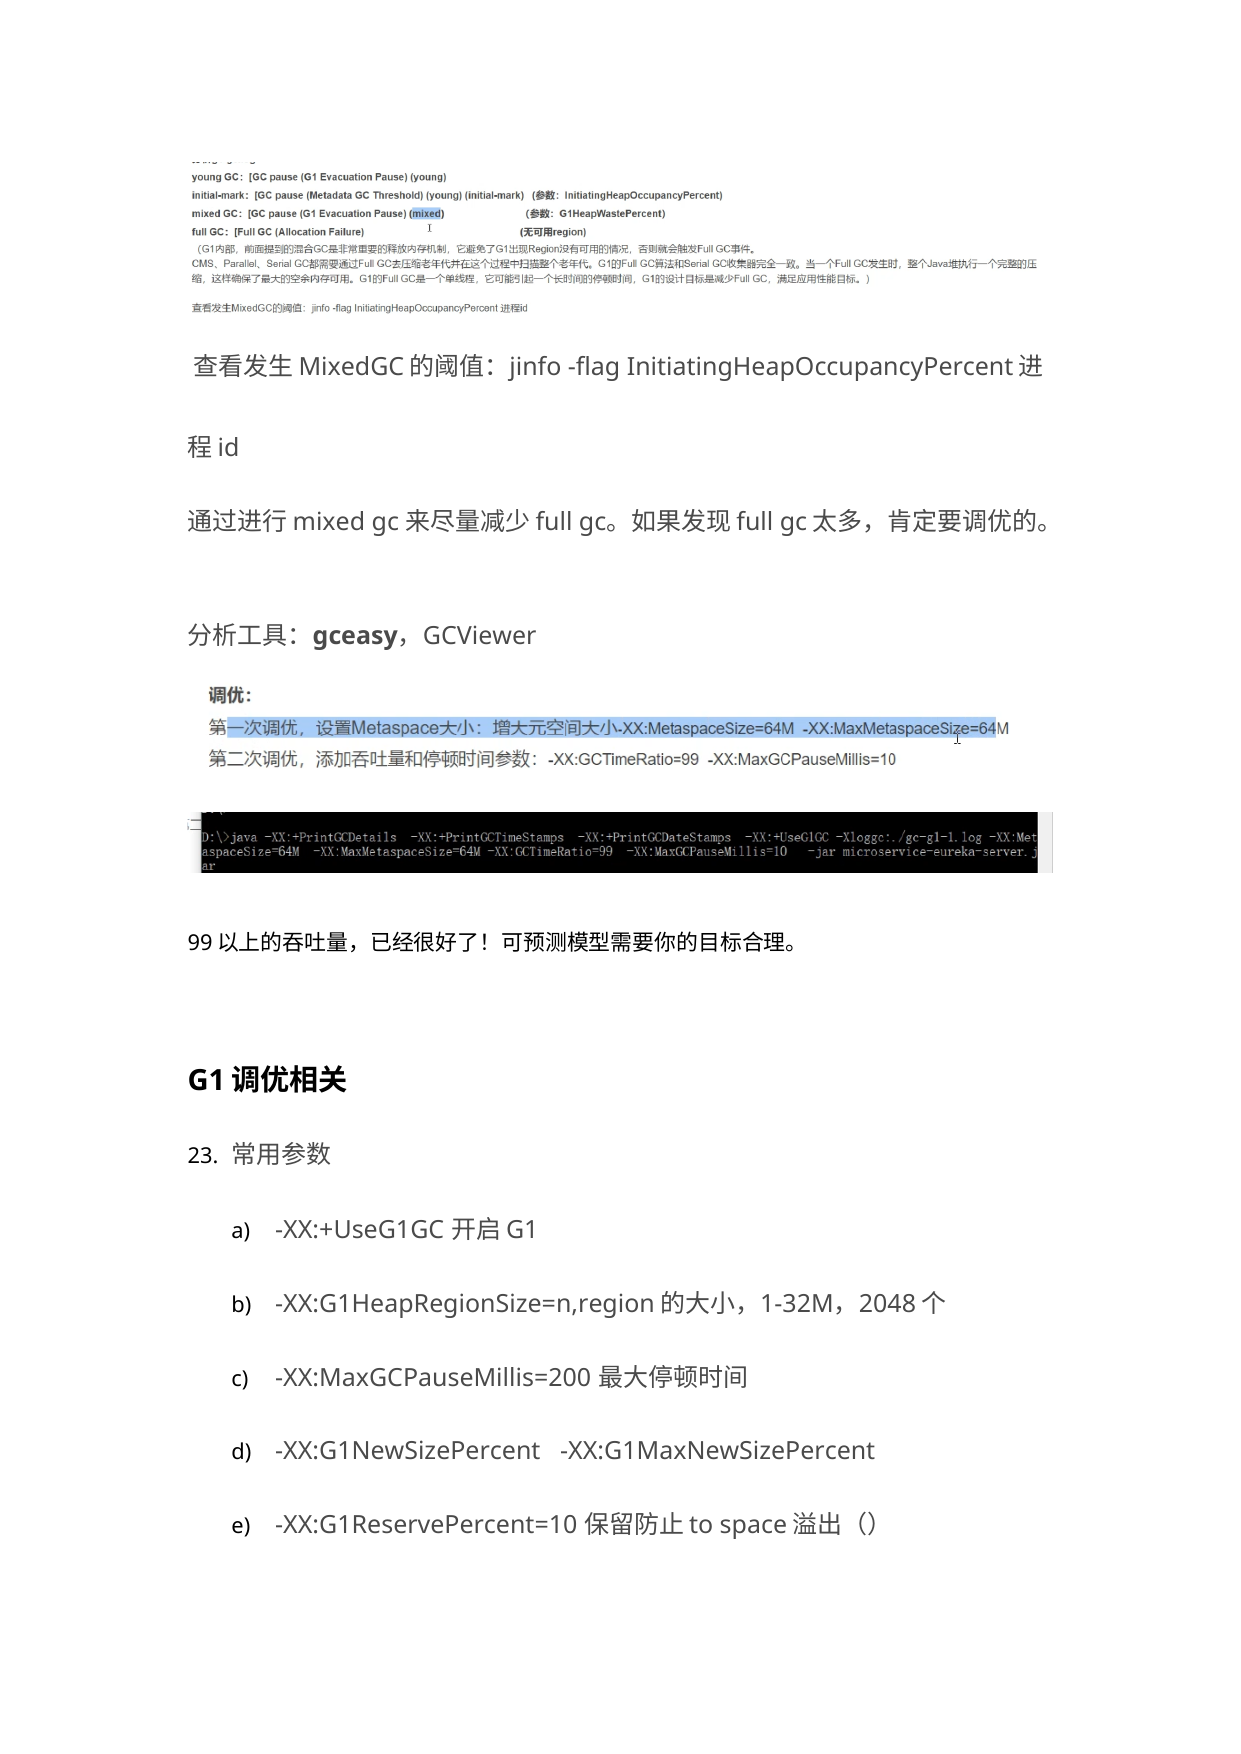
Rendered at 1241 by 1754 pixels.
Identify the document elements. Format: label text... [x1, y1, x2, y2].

list -XX:MaxGCPauseMillis=200 最大停顿时间 [231, 1343, 1053, 1408]
list -XX:G1NewSizePercent -XX:G1MaxNewSizePercent [231, 1417, 1053, 1482]
list -XX:+UseG1GC 开启G1 [231, 1195, 1053, 1260]
text 99以上的吞吐量，已经很好了！可预测模型需要你的目标合理。 [187, 925, 1053, 957]
list 常用参数 [187, 1121, 1053, 1186]
list -XX:G1HeapRegionSize=n,region的大小，1-32M，2048个 [231, 1269, 1053, 1334]
text G1调优相关 [187, 1045, 1053, 1110]
text 查看发生MixedGC的阈值：jinfo -flag InitiatingHeapOccupancyPercent进程id [187, 332, 1053, 478]
picture [187, 162, 1053, 321]
text 分析工具：gceasy，GCViewer [187, 601, 1053, 666]
picture [187, 675, 1053, 794]
list -XX:G1ReservePercent=10 保留防止to space溢出（） [231, 1490, 1053, 1555]
text 通过进行mixed gc 来尽量减少full gc。如果发现full gc太多，肯定要调优的。 [187, 487, 1053, 552]
picture [187, 812, 1053, 873]
